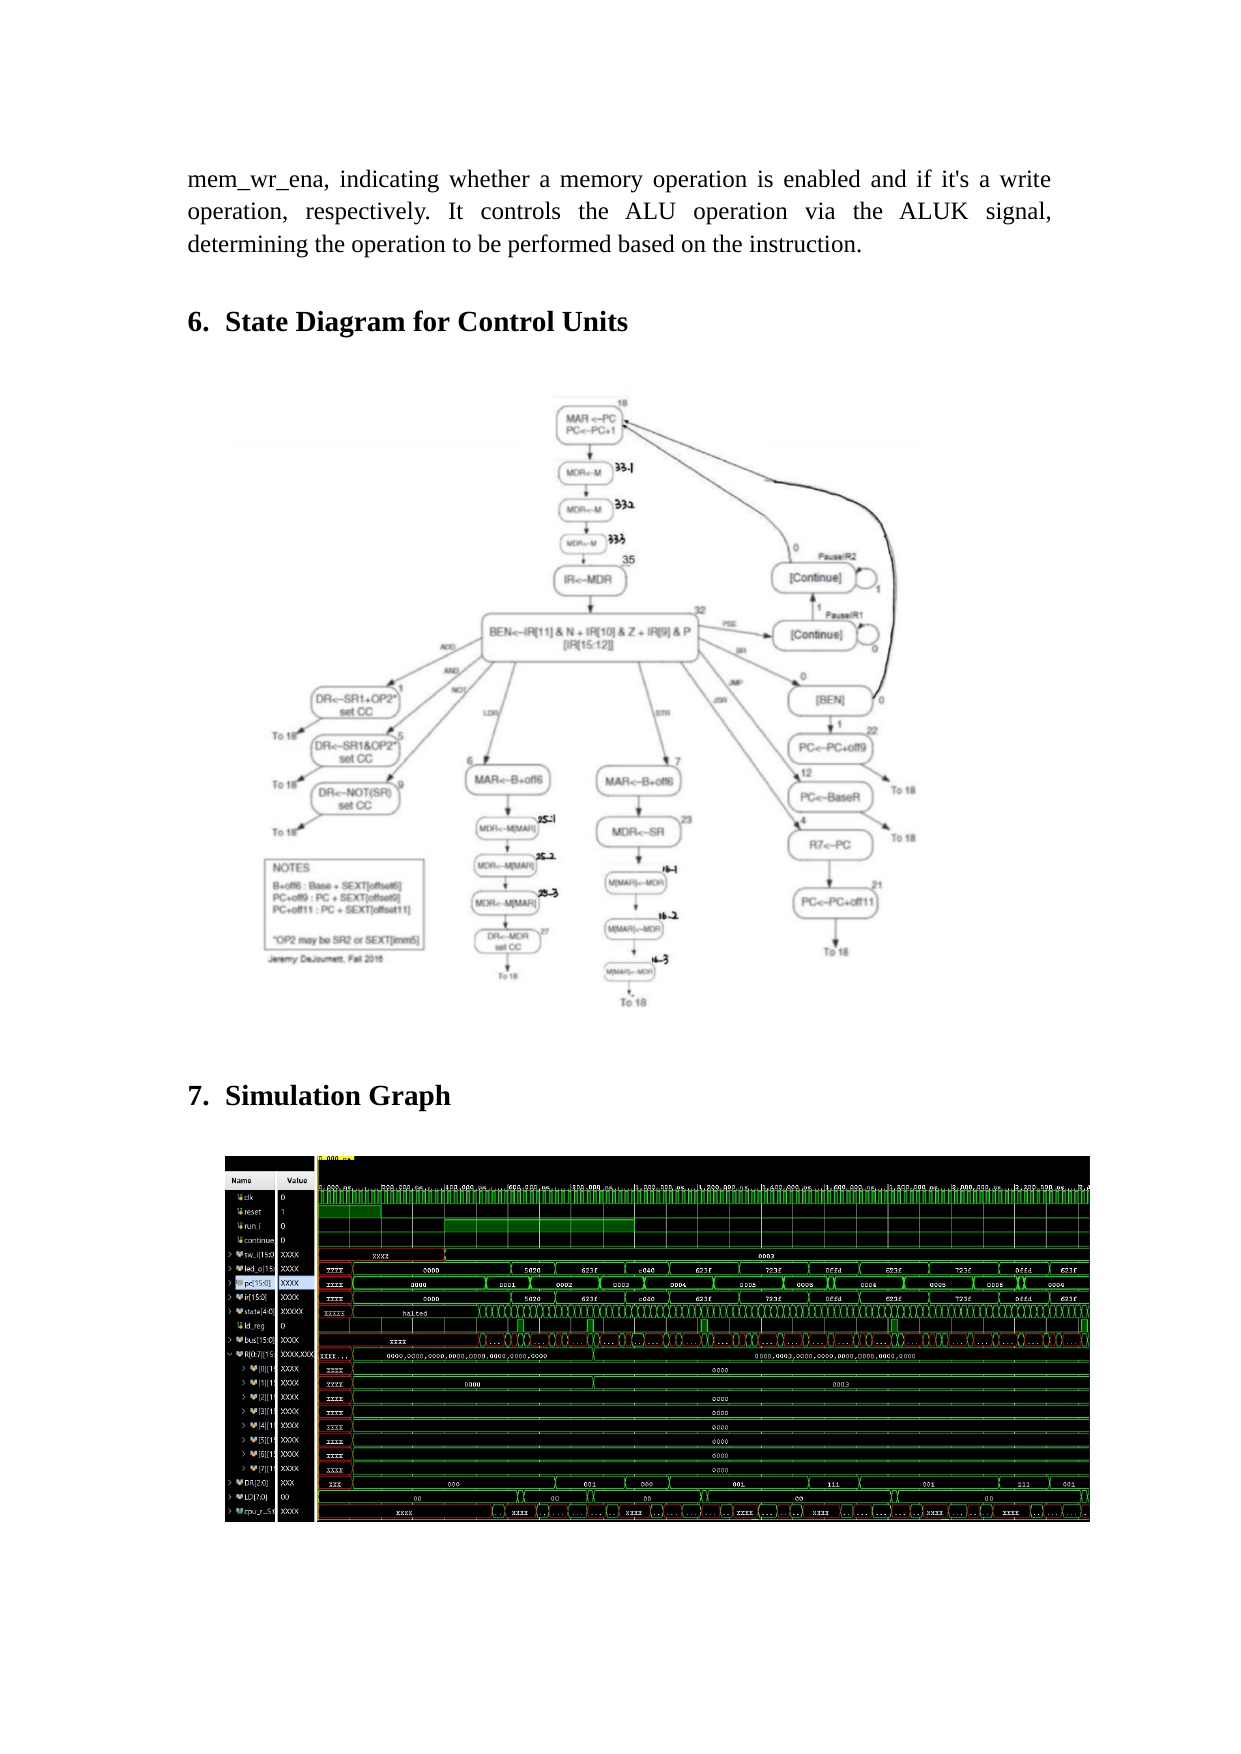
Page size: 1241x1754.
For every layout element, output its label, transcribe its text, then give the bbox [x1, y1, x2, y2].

picture [225, 1156, 1091, 1522]
list Simulation Graph [187, 1062, 1053, 1127]
picture [225, 382, 921, 1008]
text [187, 162, 1053, 259]
list State Diagram for Control Units [187, 289, 1053, 354]
